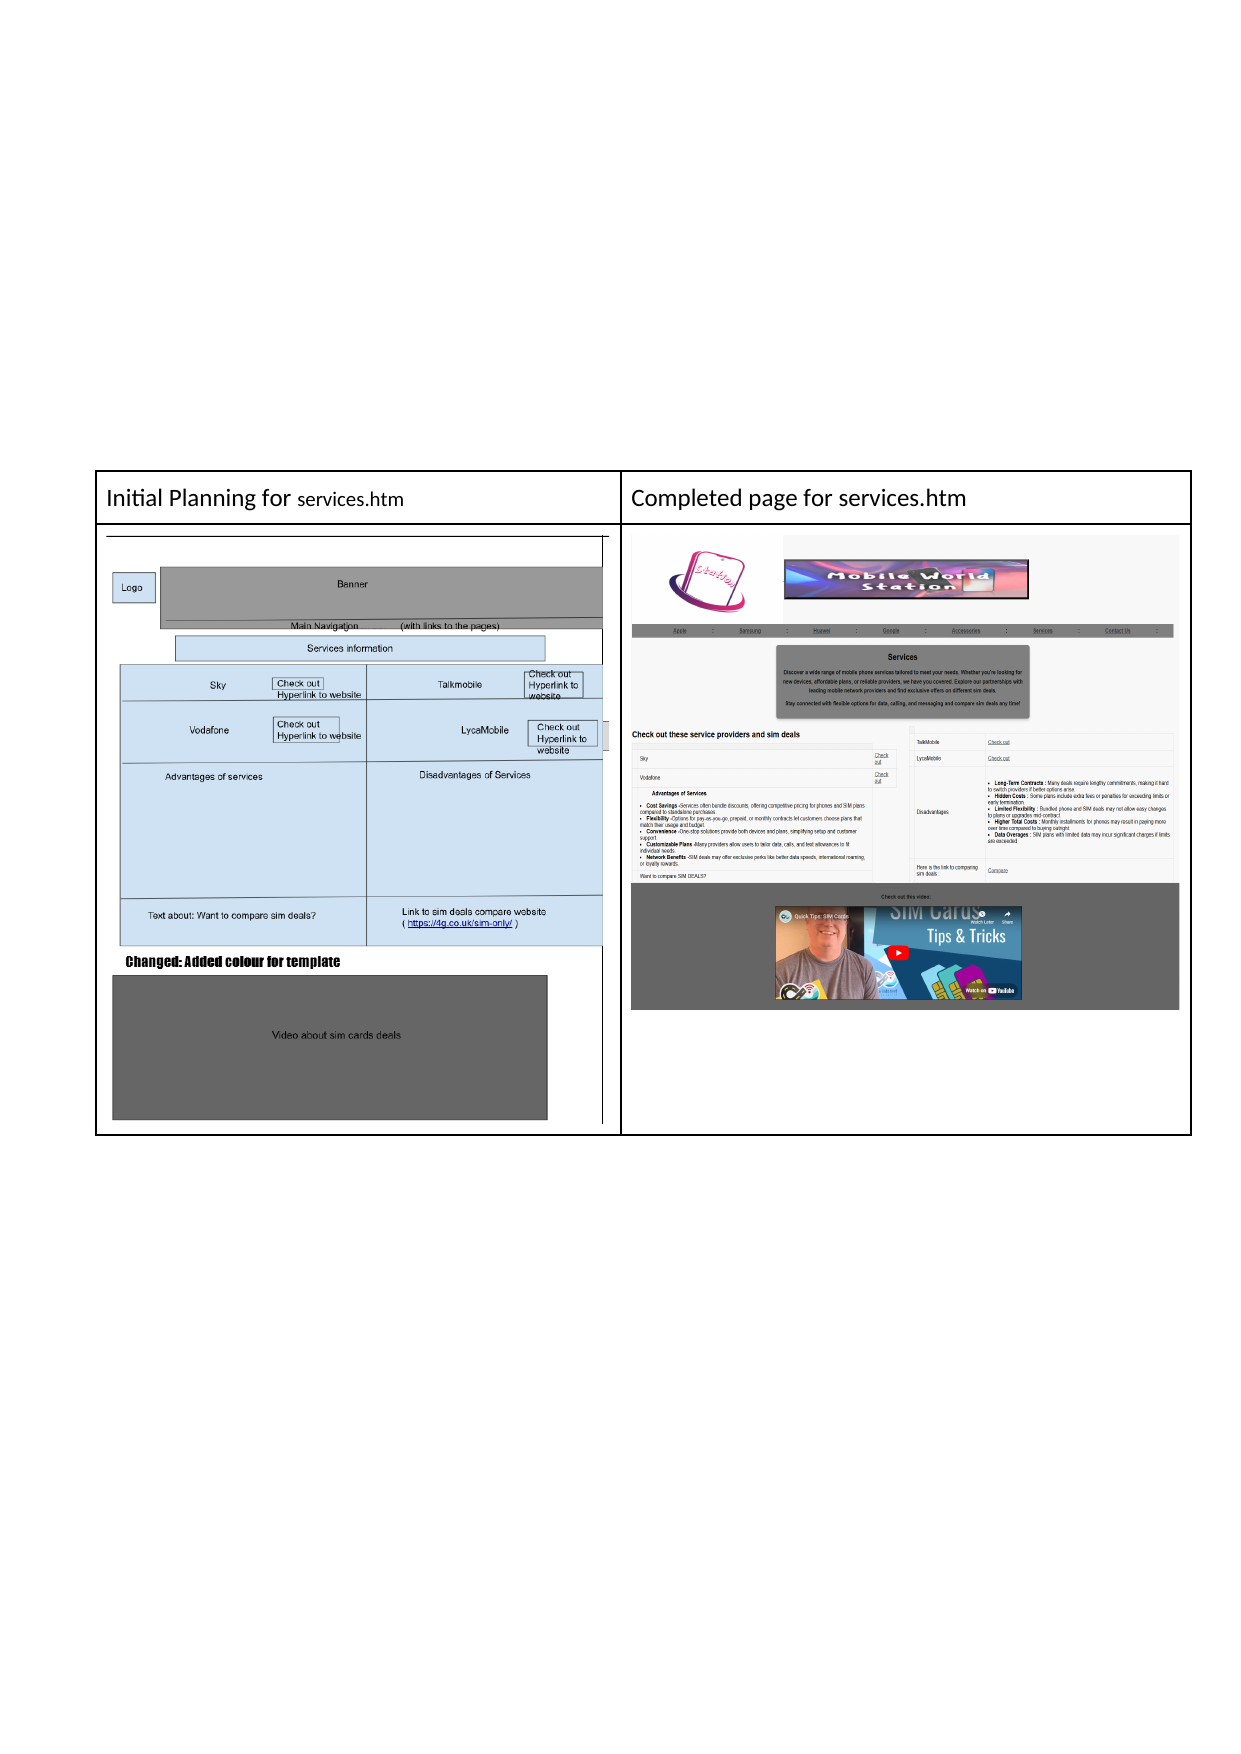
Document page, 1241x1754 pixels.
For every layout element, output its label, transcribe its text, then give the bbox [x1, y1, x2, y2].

table_header Completed page for services.htm [622, 472, 1190, 523]
table_cell [97, 525, 620, 1134]
picture [106, 535, 610, 1124]
picture [631, 535, 1180, 1010]
table_header Initial Planning for services.htm [97, 472, 620, 523]
table_cell [622, 525, 1190, 1134]
